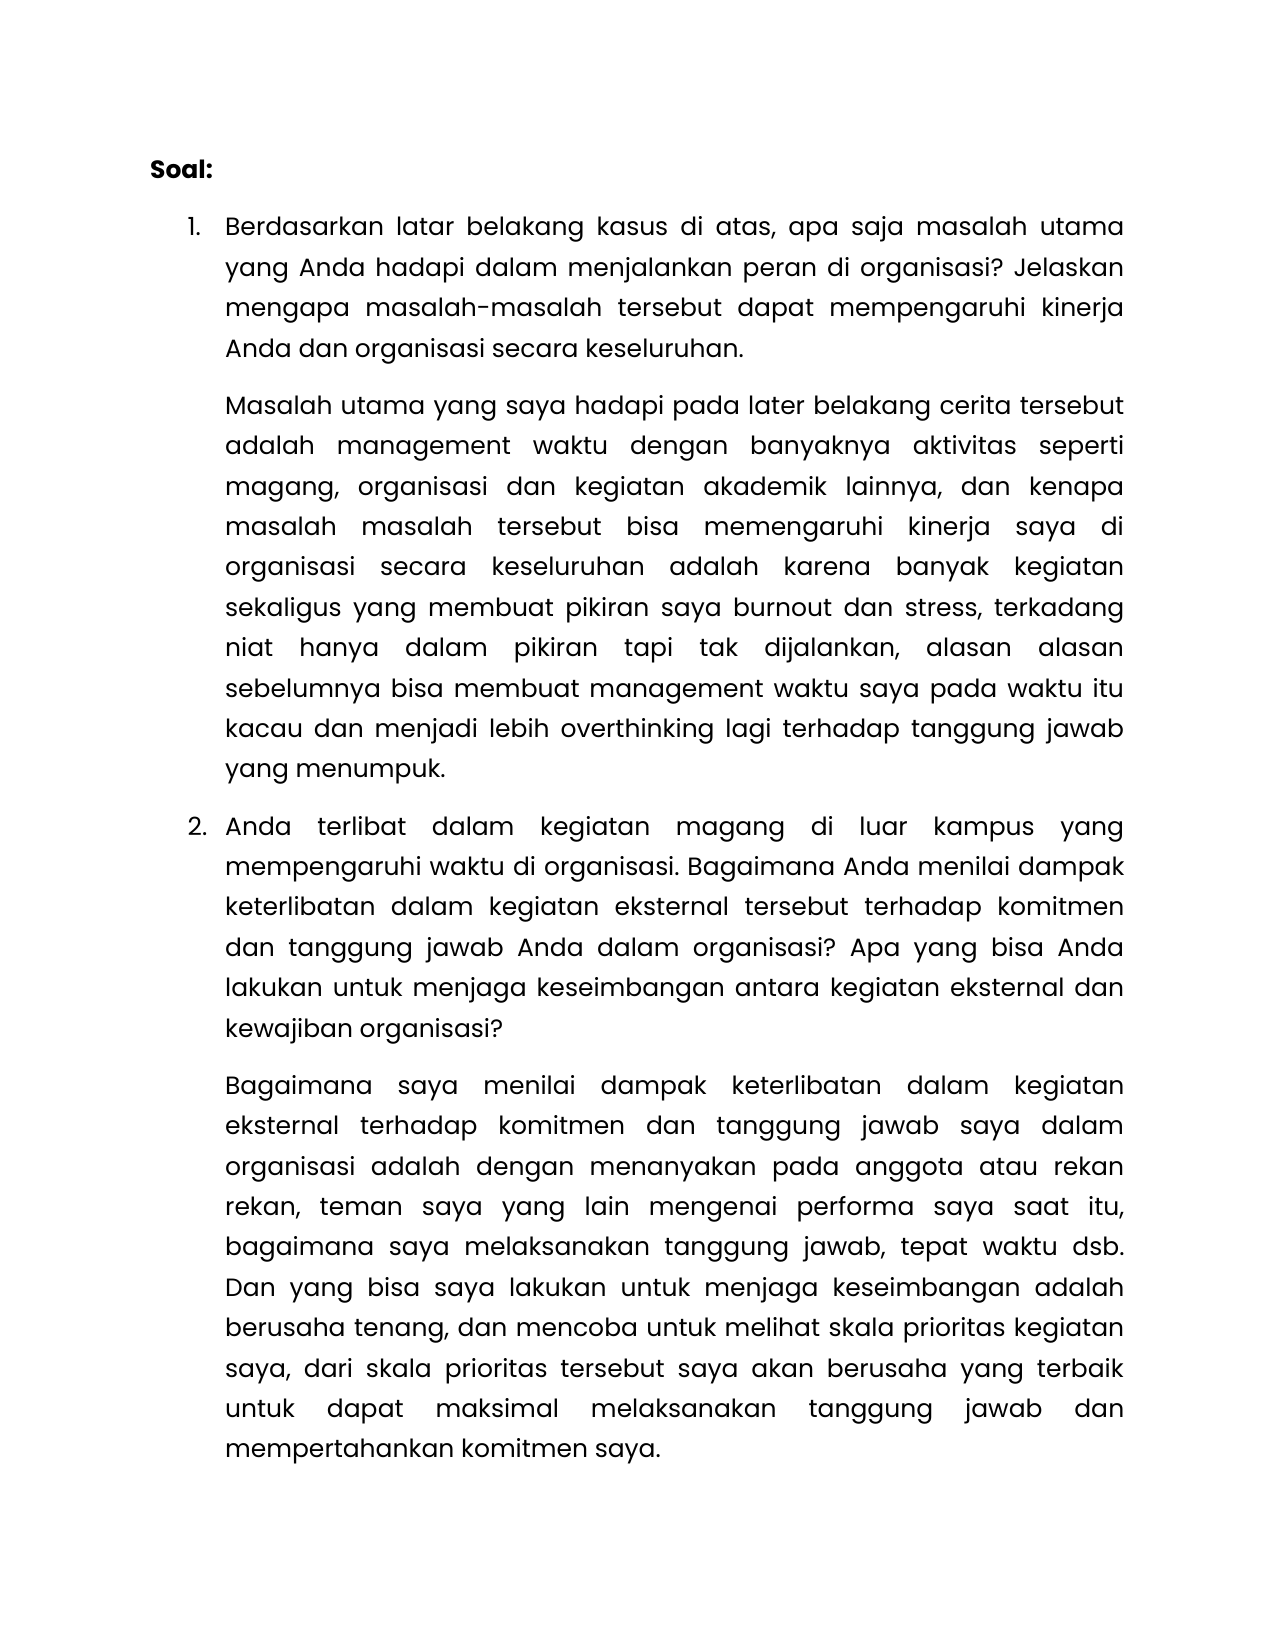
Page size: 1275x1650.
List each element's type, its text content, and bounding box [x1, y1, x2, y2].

text Masalah utama yang saya hadapi pada later belakang cerita tersebut adalah management waktu dengan banyaknya aktivitas seperti magang, organisasi dan kegiatan akademik lainnya, dan kenapa masalah masalah tersebut bisa memengaruhi kinerja saya di organisasi secara keseluruhan adalah karena banyak kegiatan sekaligus yang membuat pikiran saya burnout dan stress, terkadang niat hanya dalam pikiran tapi tak dijalankan, alasan alasan sebelumnya bisa membuat management waktu saya pada waktu itu kacau dan menjadi lebih overthinking lagi terhadap tanggung jawab yang menumpuk. [225, 385, 1125, 787]
list Anda terlibat dalam kegiatan magang di luar kampus yang mempengaruhi waktu di organisasi. Bagaimana Anda menilai dampak keterlibatan dalam kegiatan eksternal tersebut terhadap komitmen dan tanggung jawab Anda dalam organisasi? Apa yang bisa Anda lakukan untuk menjaga keseimbangan antara kegiatan eksternal dan kewajiban organisasi? [187, 806, 1125, 1046]
text Bagaimana saya menilai dampak keterlibatan dalam kegiatan eksternal terhadap komitmen dan tanggung jawab saya dalam organisasi adalah dengan menanyakan pada anggota atau rekan rekan, teman saya yang lain mengenai performa saya saat itu, bagaimana saya melaksanakan tanggung jawab, tepat waktu dsb. Dan yang bisa saya lakukan untuk menjaga keseimbangan adalah berusaha tenang, dan mencoba untuk melihat skala prioritas kegiatan saya, dari skala prioritas tersebut saya akan berusaha yang terbaik untuk dapat maksimal melaksanakan tanggung jawab dan mempertahankan komitmen saya. [225, 1065, 1125, 1467]
list Berdasarkan latar belakang kasus di atas, apa saja masalah utama yang Anda hadapi dalam menjalankan peran di organisasi? Jelaskan mengapa masalah-masalah tersebut dapat mempengaruhi kinerja Anda dan organisasi secara keseluruhan. [187, 207, 1125, 366]
text Soal: [150, 150, 1125, 187]
